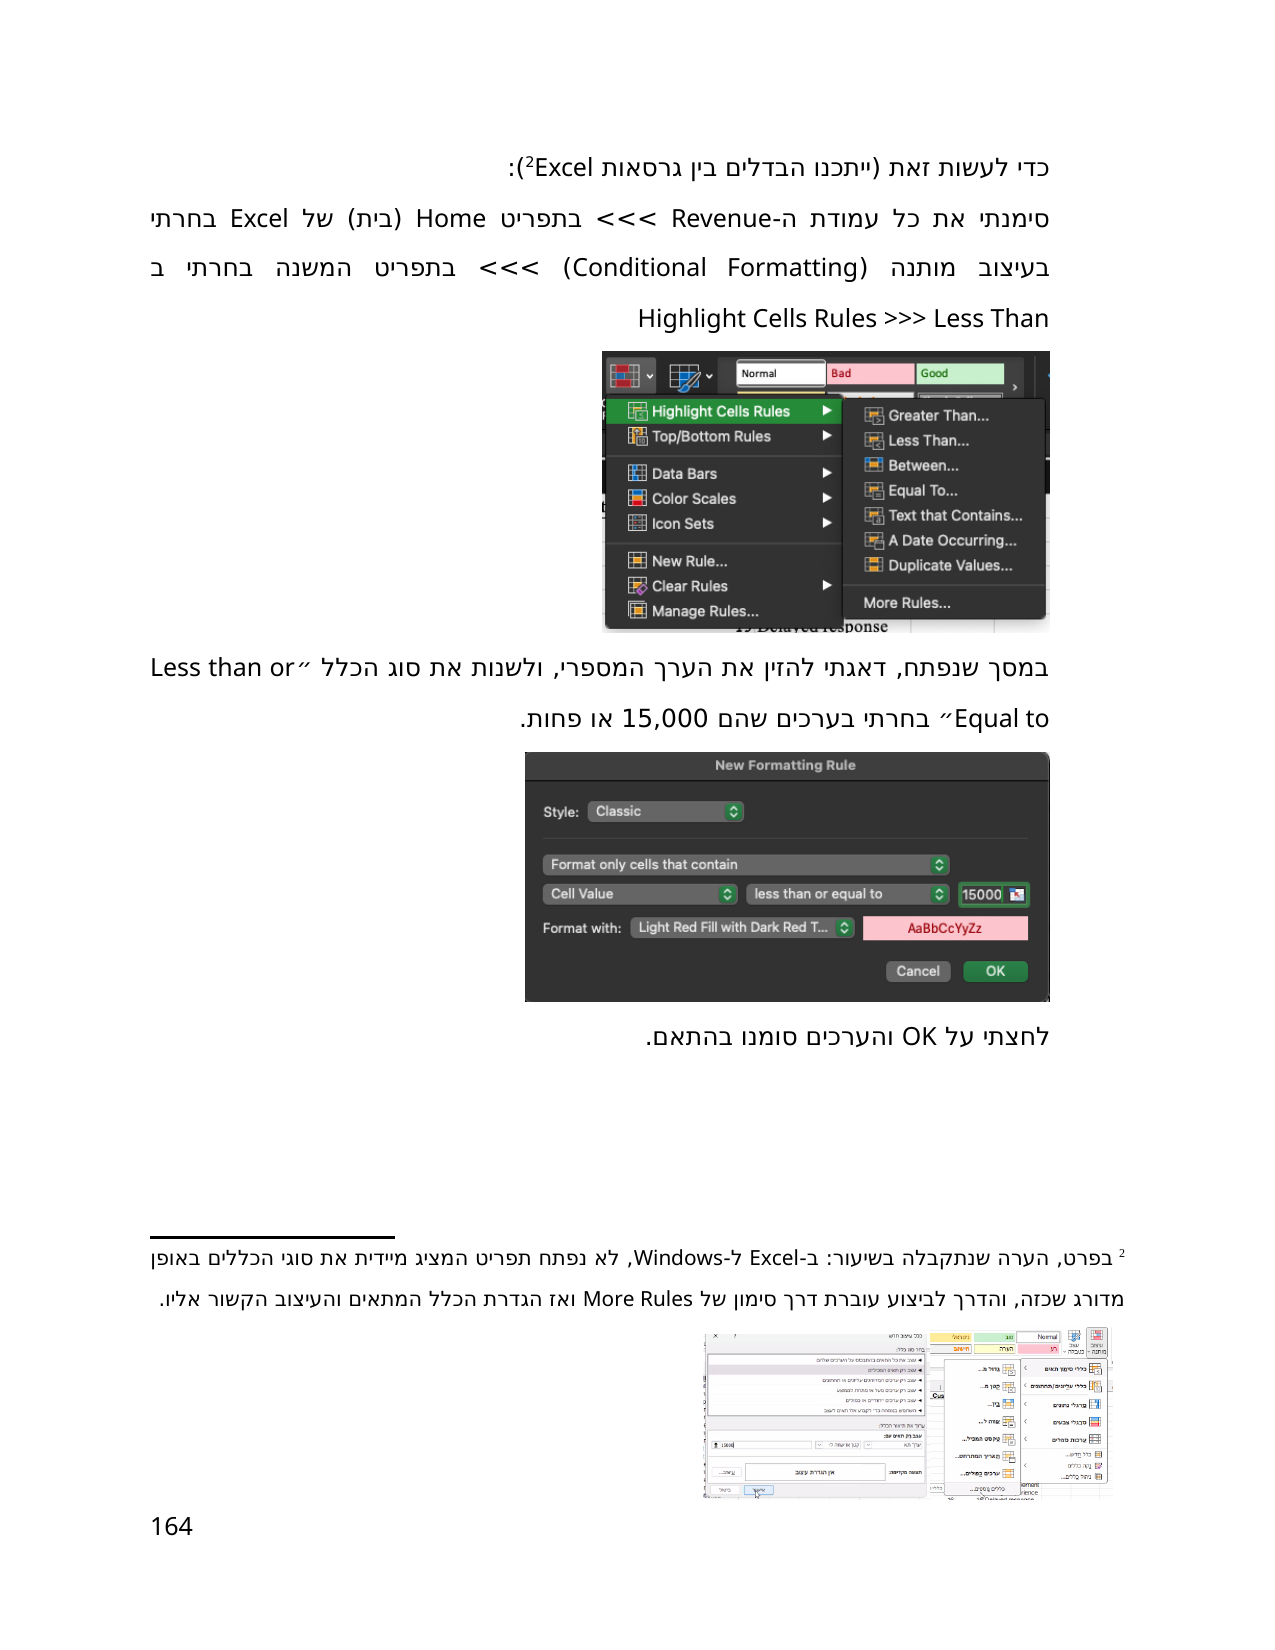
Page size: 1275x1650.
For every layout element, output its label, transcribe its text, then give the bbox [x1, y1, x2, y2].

picture [602, 351, 1050, 633]
picture [703, 1326, 1113, 1500]
picture [525, 752, 1050, 1002]
list כדי לעשות זאת (ייתכנו הבדלים בין גרסאות Excel): [150, 150, 1050, 184]
list לחצתי על OK והערכים סומנו בהתאם. [150, 1019, 1050, 1053]
list סימנתי את כל עמודת ה-Revenue >>> בתפריט Home (בית) של Excel בחרתי בעיצוב מותנה (Conditional Formatting) >>> בתפריט המשנה בחרתי ב Highlight Cells Rules >>> Less Than [150, 201, 1050, 335]
list במסך שנפתח, דאגתי להזין את הערך המספרי, ולשנות את סוג הכלל ״Less than or Equal to״ בחרתי בערכים שהם 15,000 או פחות. [150, 650, 1050, 735]
